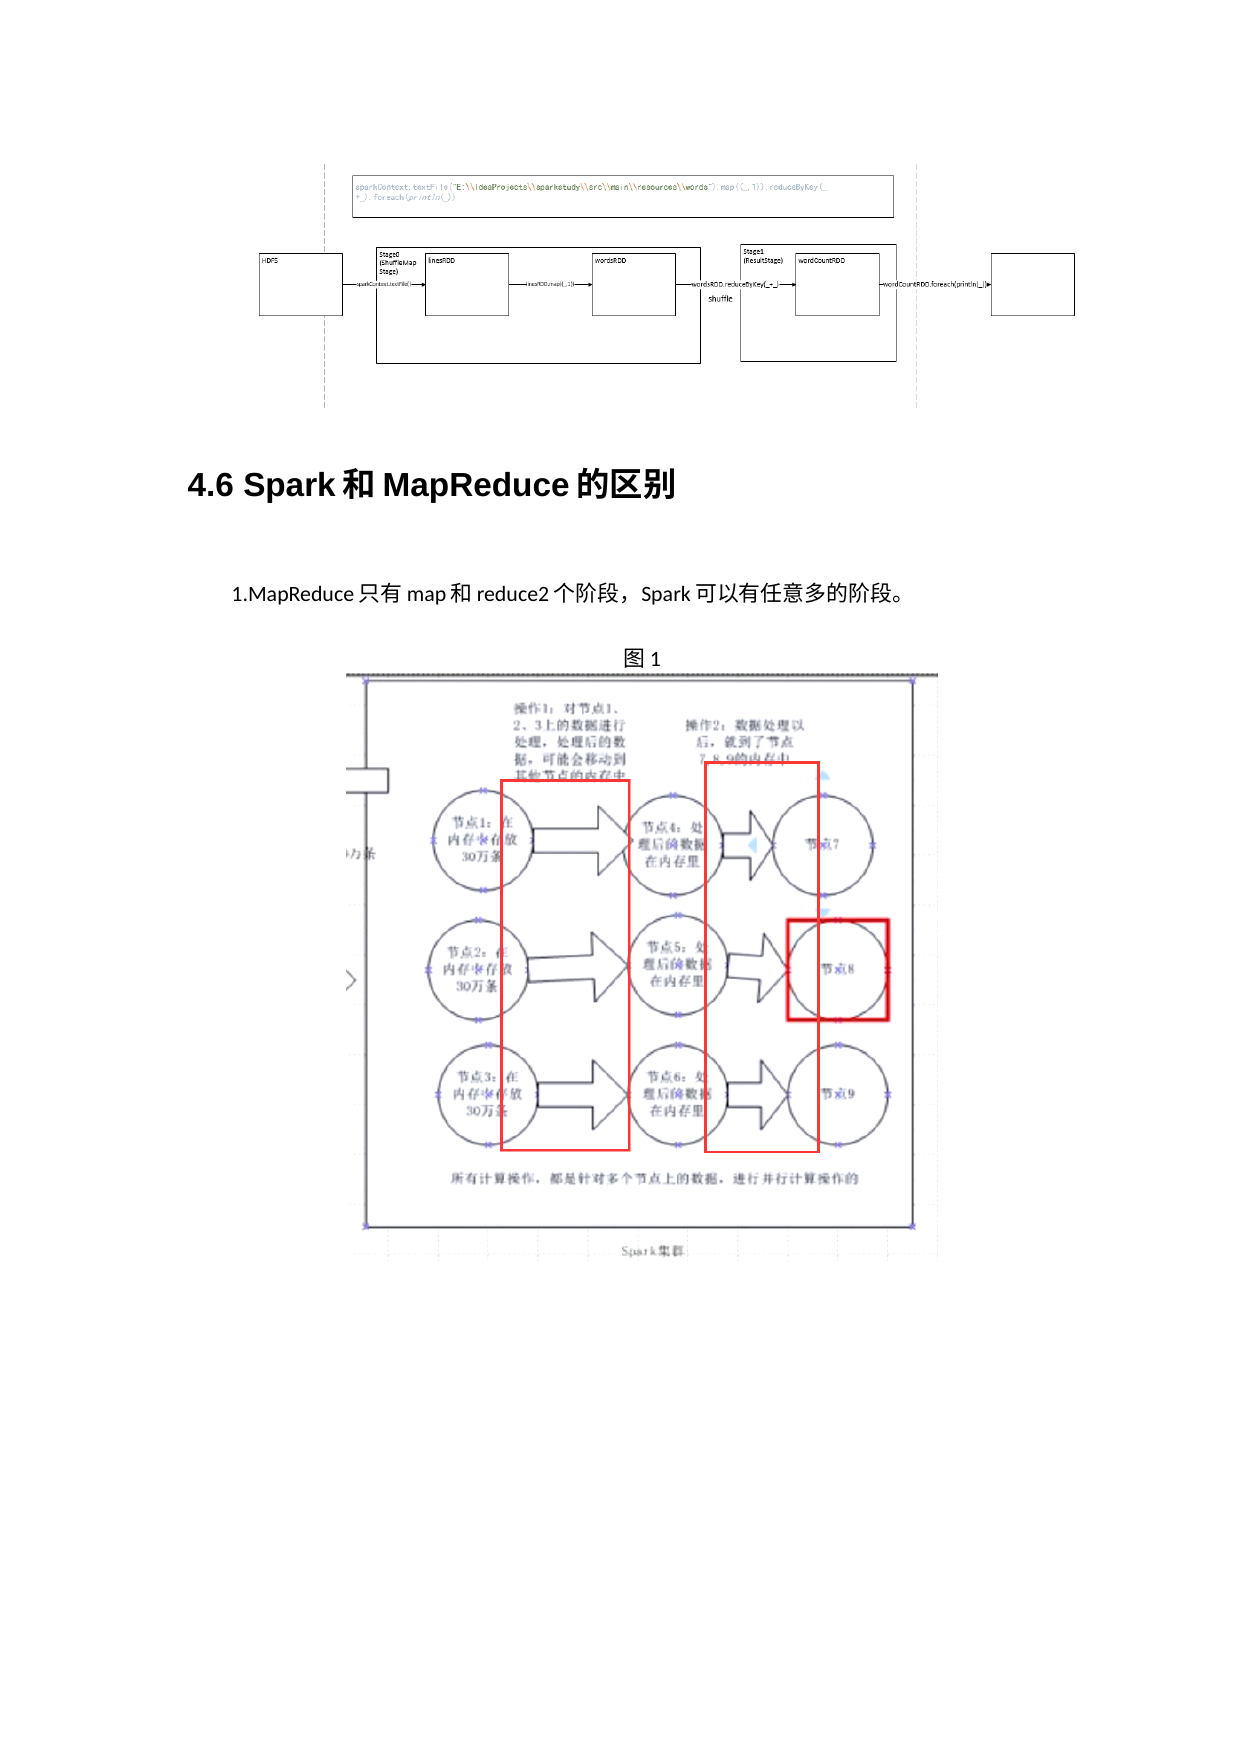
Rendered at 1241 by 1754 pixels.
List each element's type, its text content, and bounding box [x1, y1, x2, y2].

text 图1 [187, 641, 1053, 673]
picture [231, 162, 1096, 409]
subtitle 4.6 Spark和MapReduce的区别 [187, 449, 1053, 514]
text 1.MapReduce只有map和reduce2个阶段，Spark可以有任意多的阶段。 [187, 576, 1053, 608]
picture [346, 673, 938, 1261]
